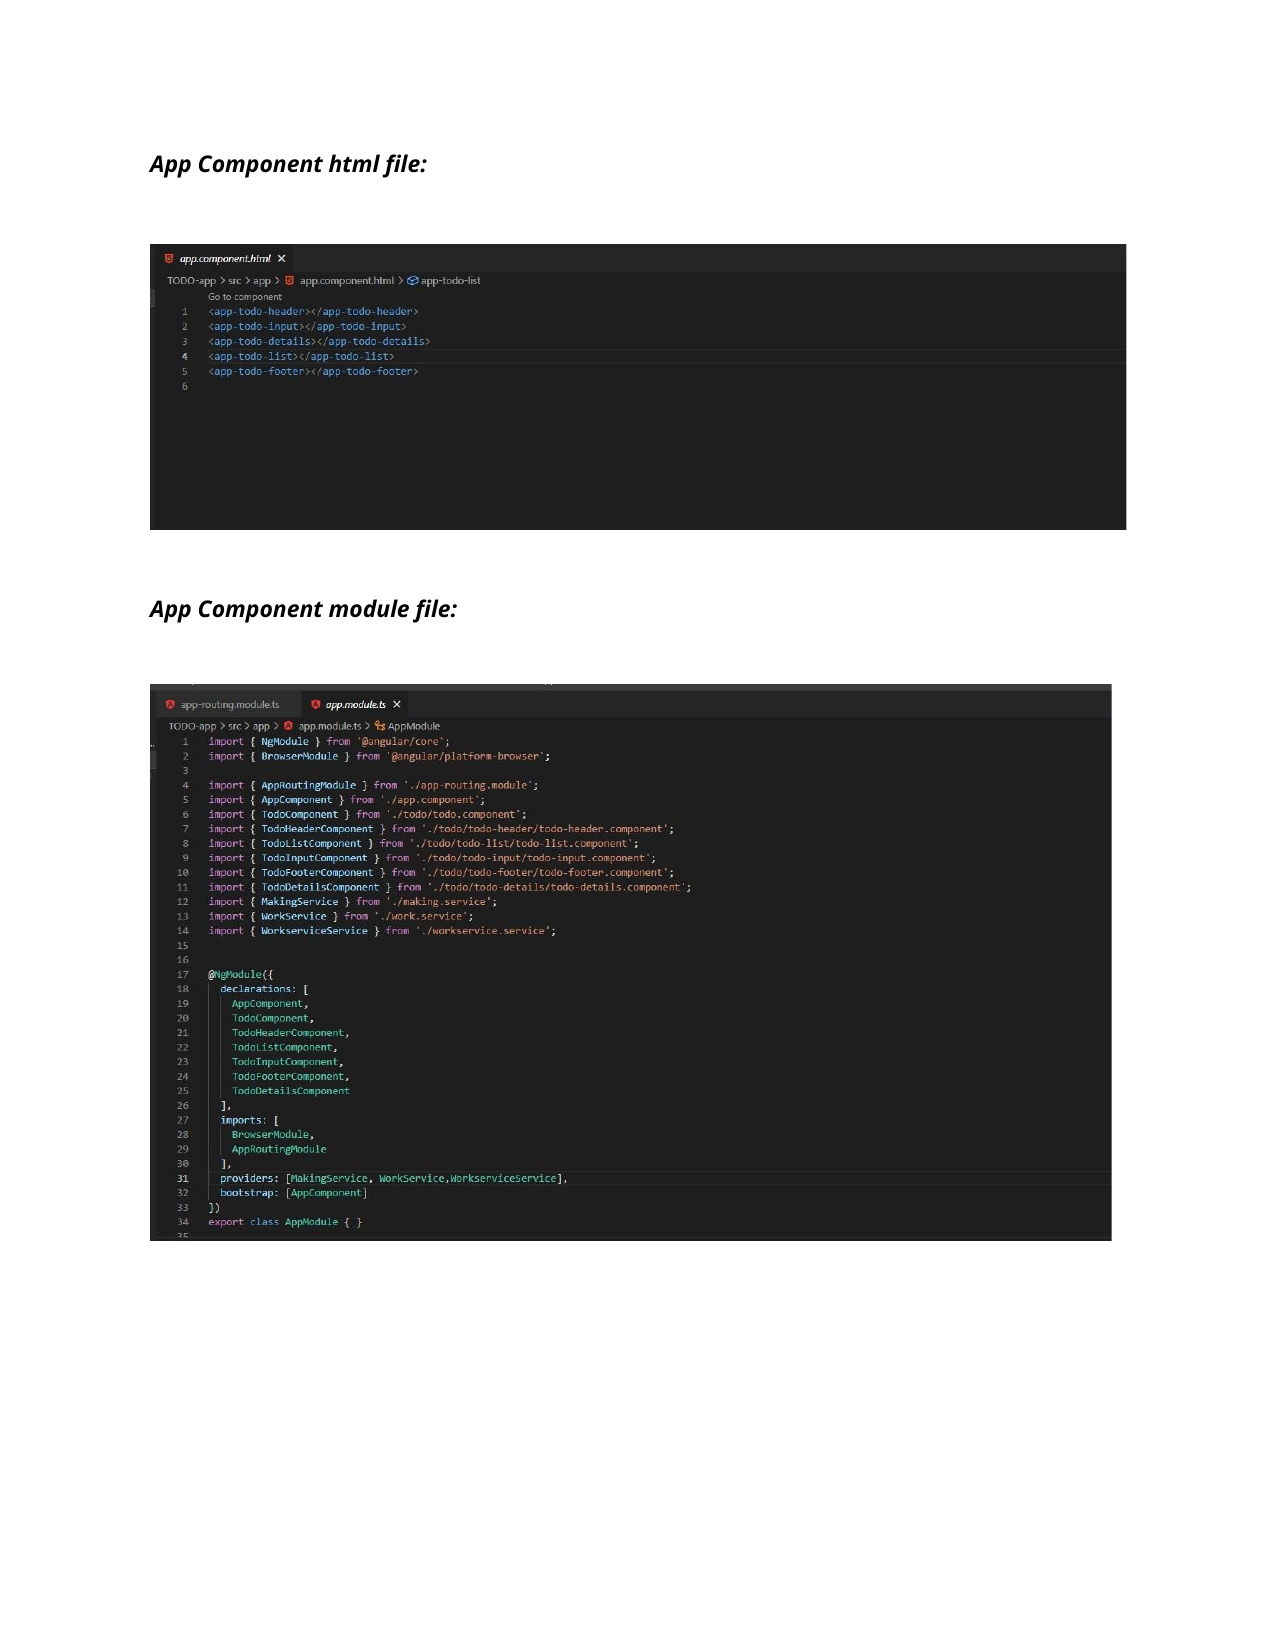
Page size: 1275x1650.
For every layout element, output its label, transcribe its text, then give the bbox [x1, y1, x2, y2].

picture [150, 244, 1127, 530]
text App Component module file: [150, 593, 1156, 624]
picture [150, 684, 1112, 1241]
